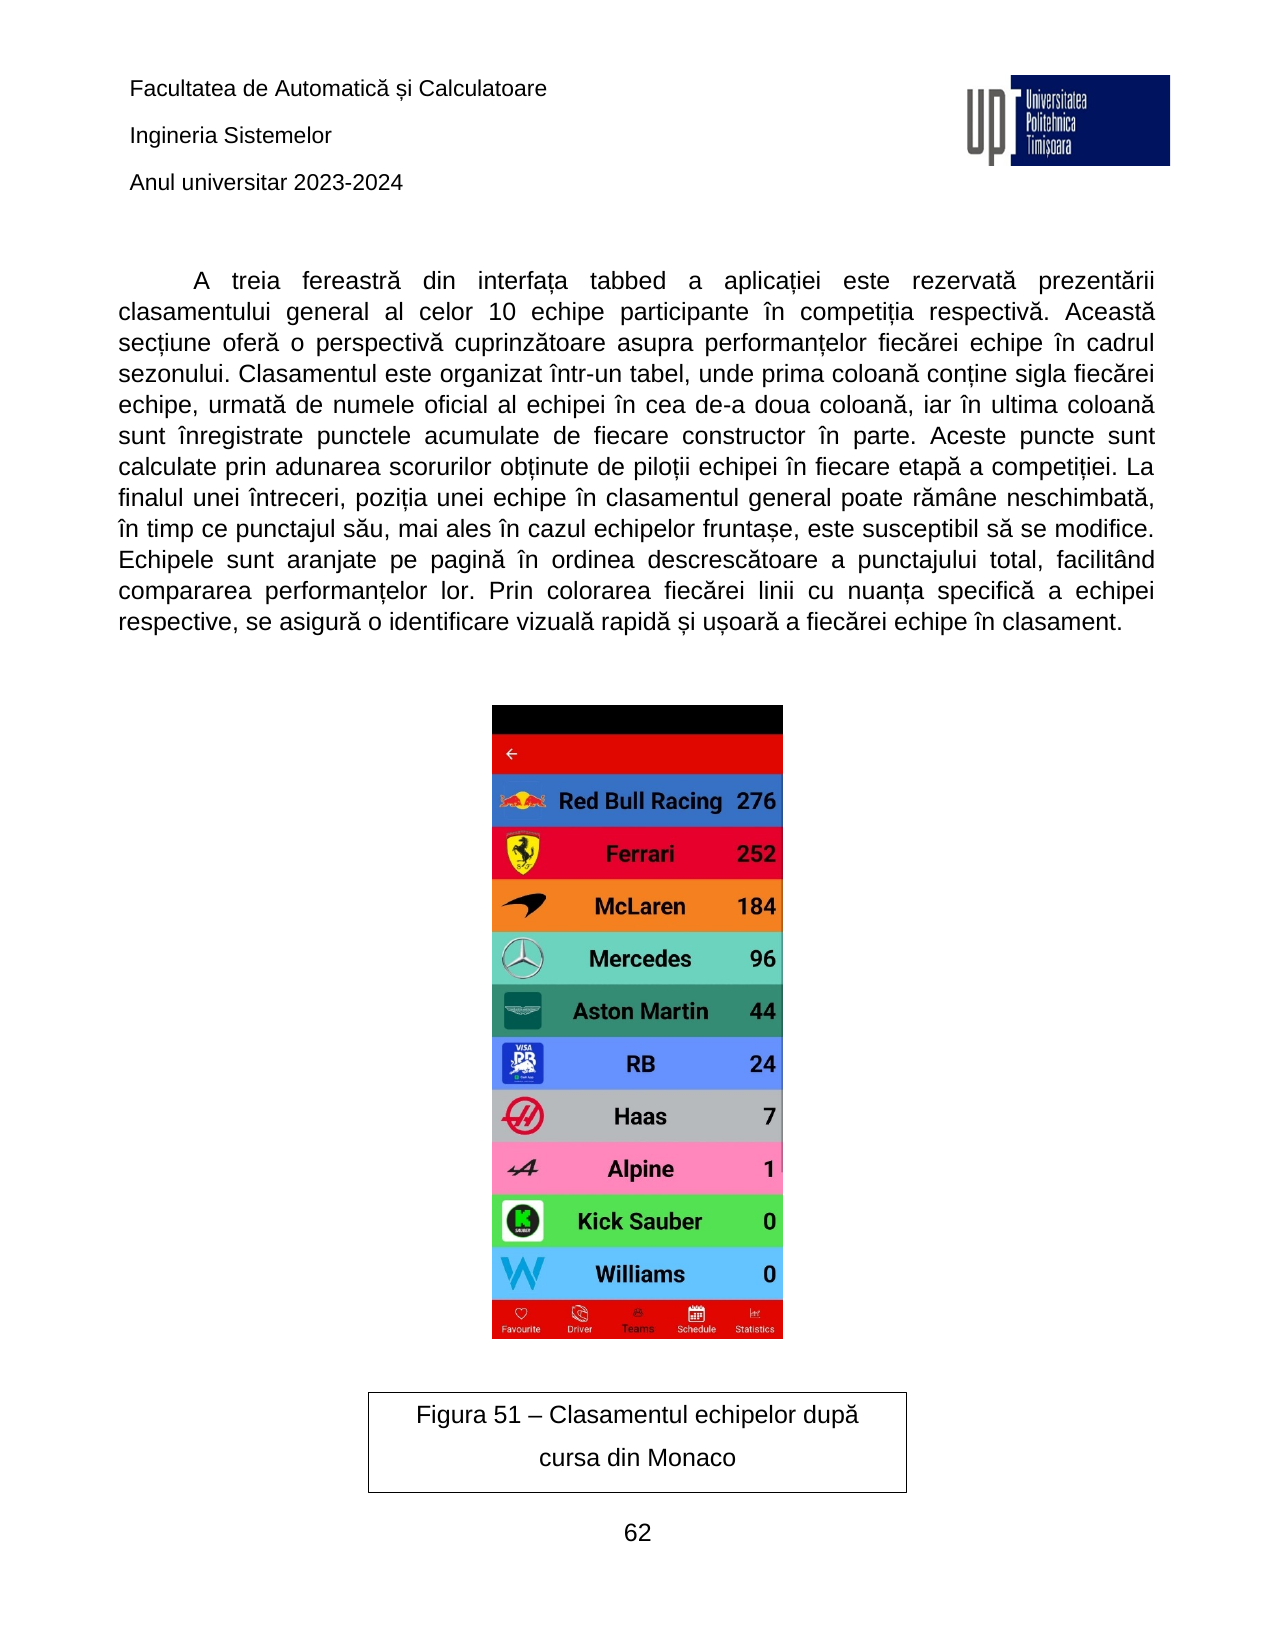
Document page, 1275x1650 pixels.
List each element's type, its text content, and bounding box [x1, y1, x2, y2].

text A treia fereastră din interfața tabbed a aplicației este rezervată prezentării clasamentului general al celor 10 echipe participante în competiția respectivă. Această secțiune oferă o perspectivă cuprinzătoare asupra performanțelor fiecărei echipe în cadrul sezonului. Clasamentul este organizat într-un tabel, unde prima coloană conține sigla fiecărei echipe, urmată de numele oficial al echipei în cea de-a doua coloană, iar în ultima coloană sunt înregistrate punctele acumulate de fiecare constructor în parte. Aceste puncte sunt calculate prin adunarea scorurilor obținute de piloții echipei în fiecare etapă a competiției. La finalul unei întreceri, poziția unei echipe în clasamentul general poate rămâne neschimbată, în timp ce punctajul său, mai ales în cazul echipelor fruntașe, este susceptibil să se modifice. Echipele sunt aranjate pe pagină în ordinea descrescătoare a punctajului total, facilitând compararea performanțelor lor. Prin colorarea fiecărei linii cu nuanța specifică a echipei respective, se asigură o identificare vizuală rapidă și ușoară a fiecărei echipe în clasament. [118, 266, 1157, 636]
picture [492, 705, 783, 1339]
picture [967, 75, 1171, 166]
